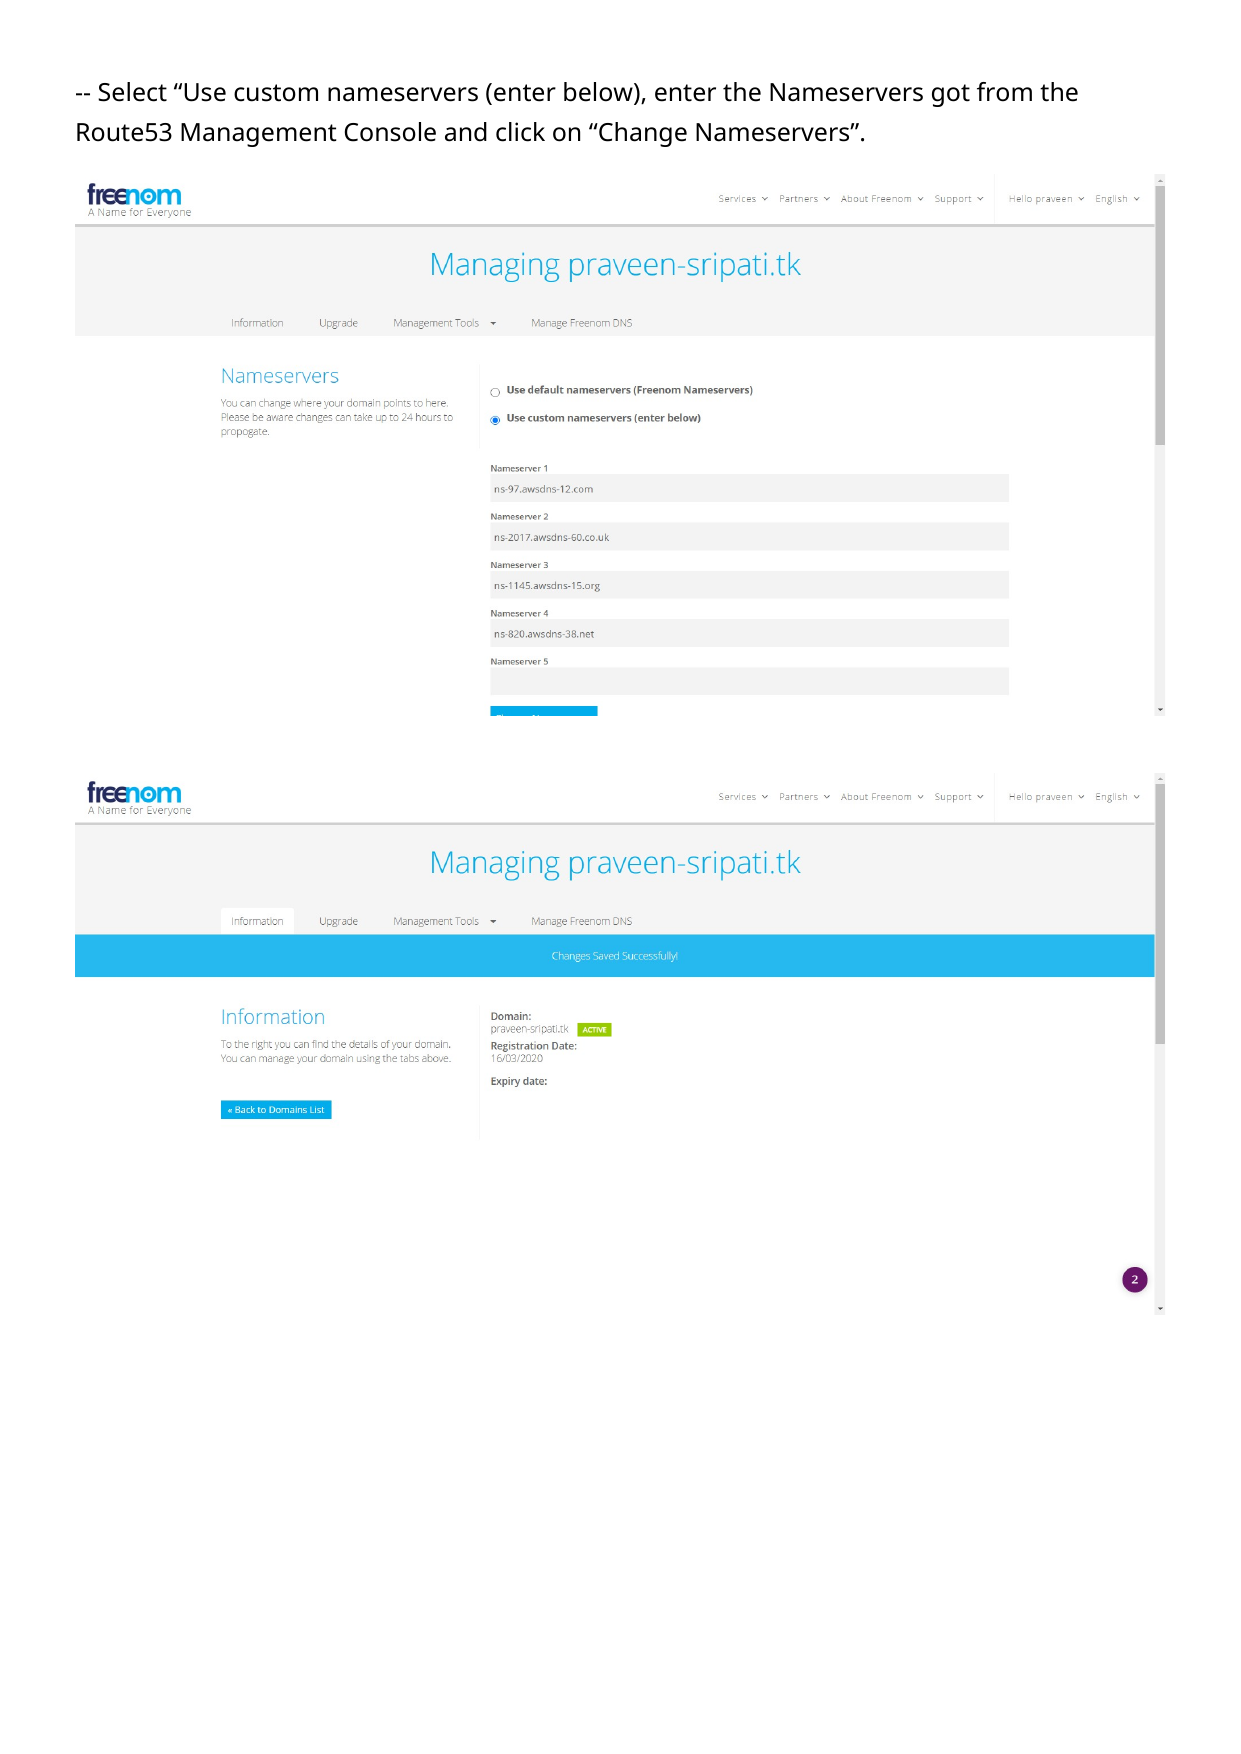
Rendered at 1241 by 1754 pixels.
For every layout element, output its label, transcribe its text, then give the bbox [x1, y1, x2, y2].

text -- Select “Use custom nameservers (enter below), enter the Nameservers got from the Route53 Management Console and click on “Change Nameservers”. [75, 75, 1165, 148]
